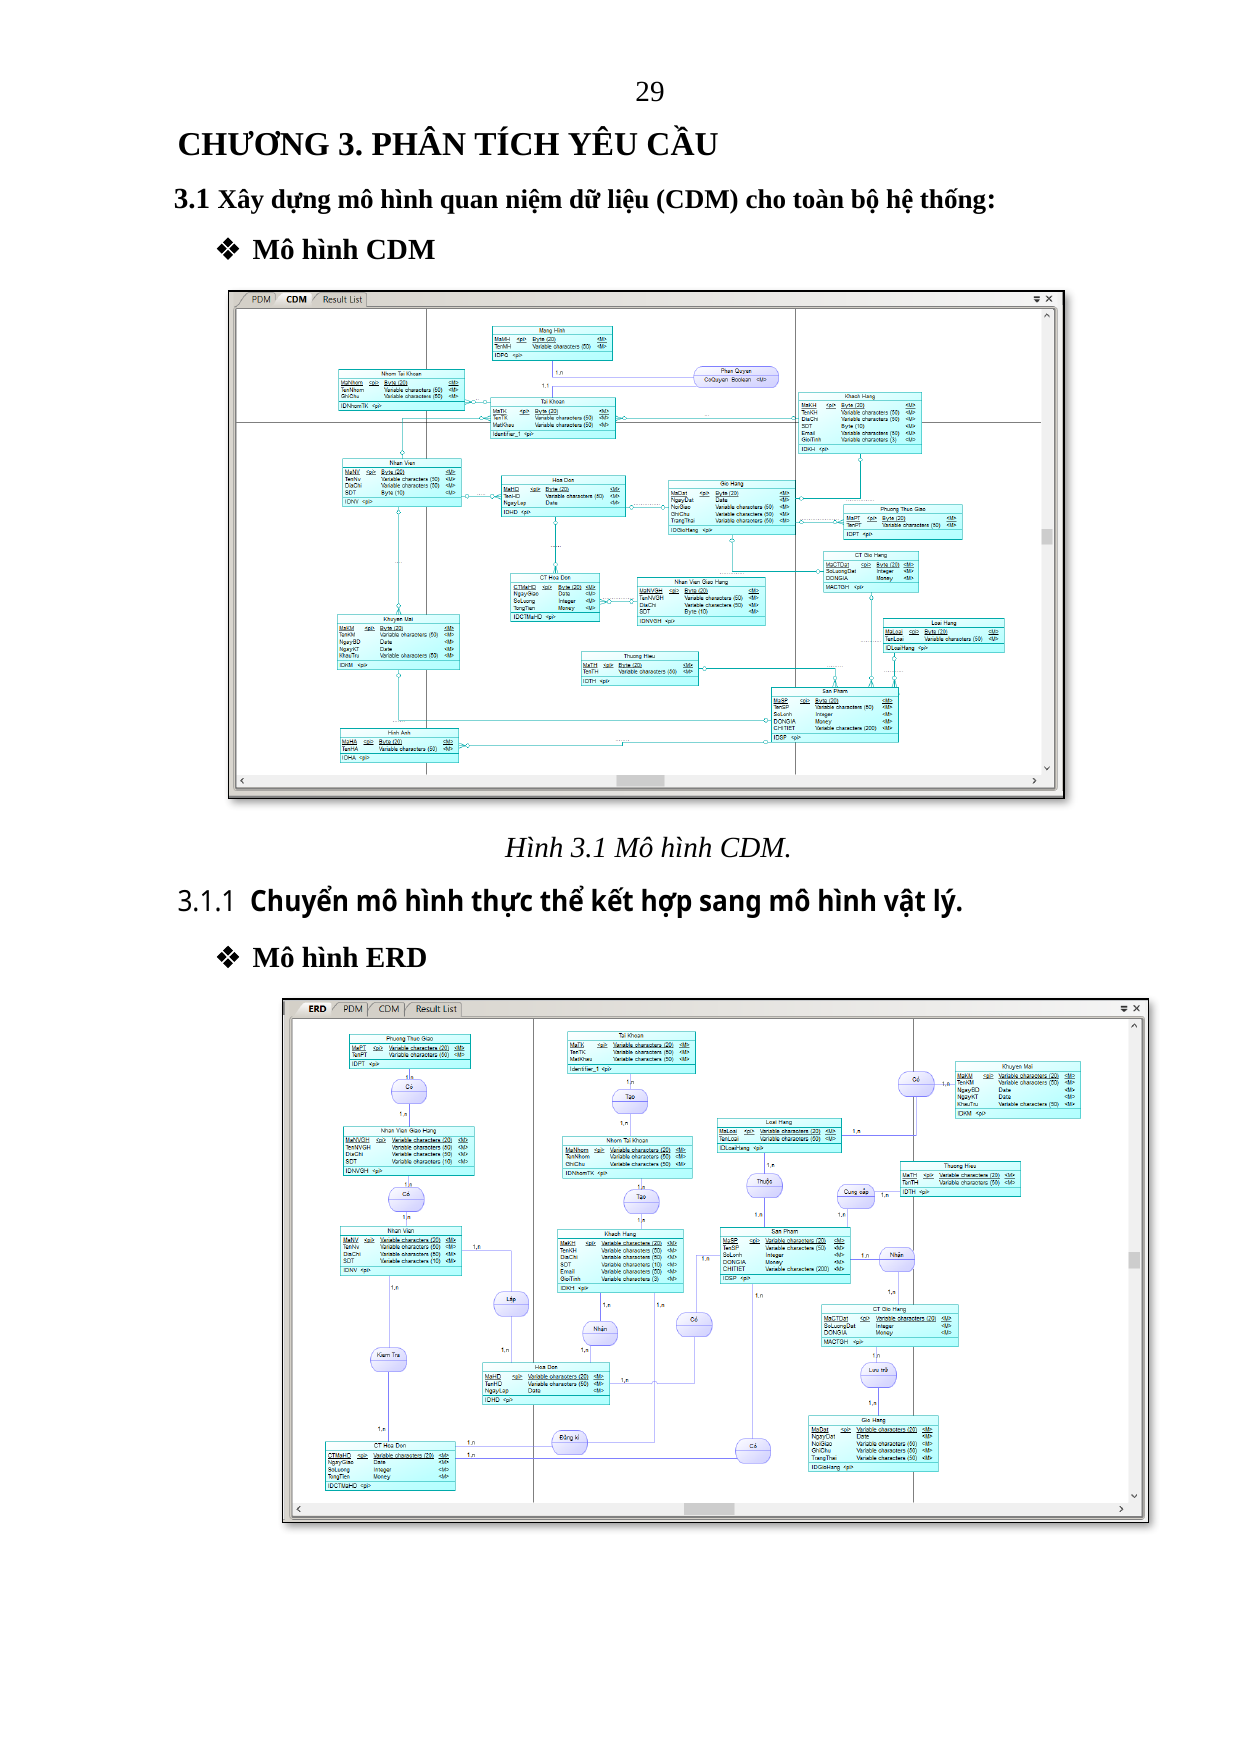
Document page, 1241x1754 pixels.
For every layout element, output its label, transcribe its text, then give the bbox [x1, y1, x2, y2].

subtitle PHÂN TÍCH YÊU CẦU [177, 124, 1122, 162]
picture [283, 1000, 1148, 1522]
text Hình 3.1 Mô hình CDM. [177, 830, 1122, 864]
picture [229, 292, 1063, 798]
list Mô hình CDM [215, 232, 1122, 266]
list Mô hình ERD [215, 940, 1122, 974]
subtitle Chuyển mô hình thực thể kết hợp sang mô hình vật lý. [177, 881, 1122, 920]
subtitle Xây dựng mô hình quan niệm dữ liệu (CDM) cho toàn bộ hệ thống: [173, 182, 1122, 215]
